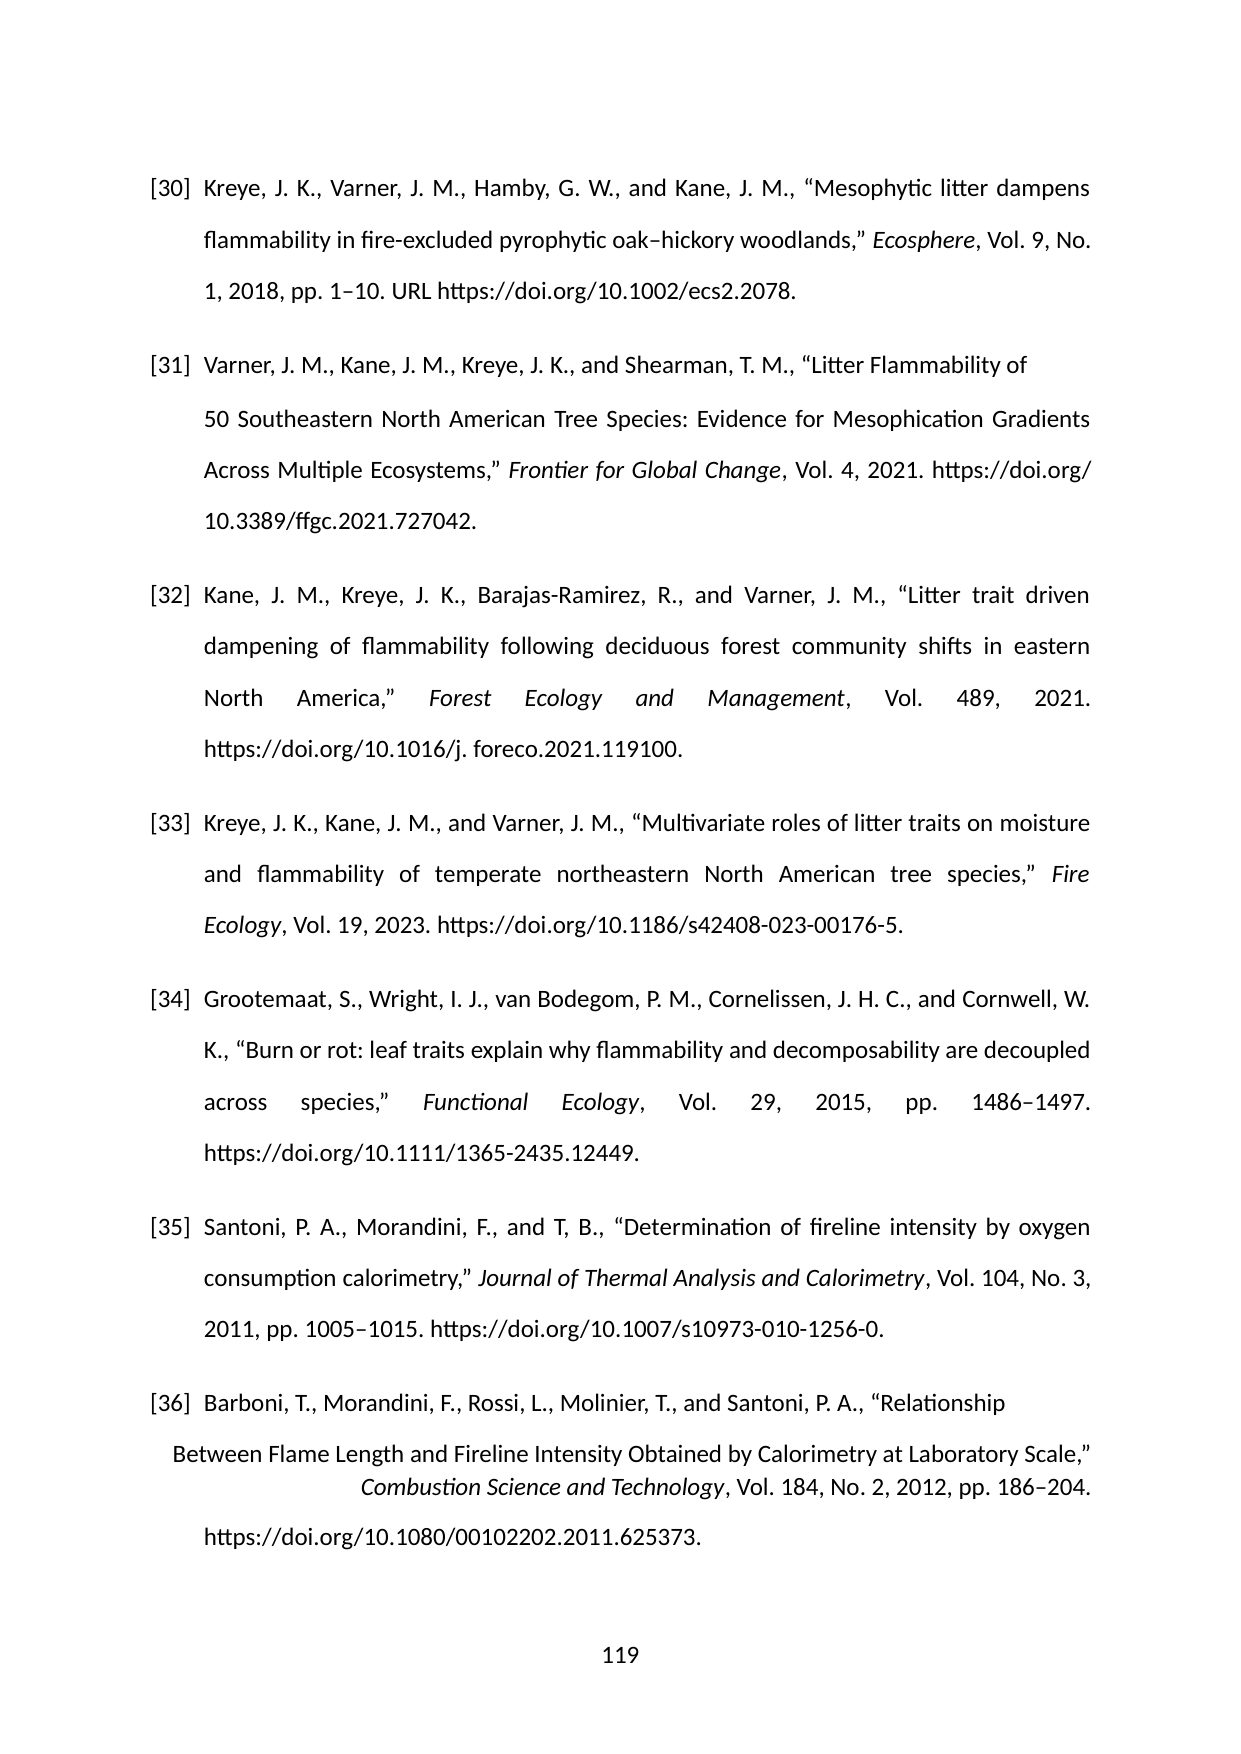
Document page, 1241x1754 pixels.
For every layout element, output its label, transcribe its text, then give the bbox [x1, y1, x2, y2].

list Kane, J. M., Kreye, J. K., Barajas-Ramirez, R., and Varner, J. M., “Litter trait driven dampening of flammability following deciduous forest community shifts in eastern North America,” Forest Ecology and Management, Vol. 489, 2021. https://doi.org/10.1016/j. foreco.2021.119100. [150, 579, 1092, 763]
text https://doi.org/10.1080/00102202.2011.625373. [204, 1522, 1092, 1552]
list Kreye, J. K., Varner, J. M., Hamby, G. W., and Kane, J. M., “Mesophytic litter dampens flammability in fire-excluded pyrophytic oak–hickory woodlands,” Ecosphere, Vol. 9, No. 1, 2018, pp. 1–10. URL https://doi.org/10.1002/ecs2.2078. [150, 172, 1092, 306]
list Santoni, P. A., Morandini, F., and T, B., “Determination of fireline intensity by oxygen consumption calorimetry,” Journal of Thermal Analysis and Calorimetry, Vol. 104, No. 3, 2011, pp. 1005–1015. https://doi.org/10.1007/s10973-010-1256-0. [150, 1211, 1092, 1344]
text Between Flame Length and Fireline Intensity Obtained by Calorimetry at Laboratory Scale,” Combustion Science and Technology, Vol. 184, No. 2, 2012, pp. 186–204. [150, 1438, 1092, 1501]
list Barboni, T., Morandini, F., Rossi, L., Molinier, T., and Santoni, P. A., “Relationship [150, 1387, 1092, 1418]
text 50 Southeastern North American Tree Species: Evidence for Mesophication Gradients Across Multiple Ecosystems,” Frontier for Global Change, Vol. 4, 2021. https://doi.org/ 10.3389/ffgc.2021.727042. [204, 403, 1092, 536]
list Kreye, J. K., Kane, J. M., and Varner, J. M., “Multivariate roles of litter traits on moisture and flammability of temperate northeastern North American tree species,” Fire Ecology, Vol. 19, 2023. https://doi.org/10.1186/s42408-023-00176-5. [150, 807, 1092, 940]
list Grootemaat, S., Wright, I. J., van Bodegom, P. M., Cornelissen, J. H. C., and Cornwell, W. K., “Burn or rot: leaf traits explain why flammability and decomposability are decoupled across species,” Functional Ecology, Vol. 29, 2015, pp. 1486–1497. https://doi.org/10.1111/1365-2435.12449. [150, 983, 1092, 1167]
list Varner, J. M., Kane, J. M., Kreye, J. K., and Shearman, T. M., “Litter Flammability of [150, 349, 1092, 379]
